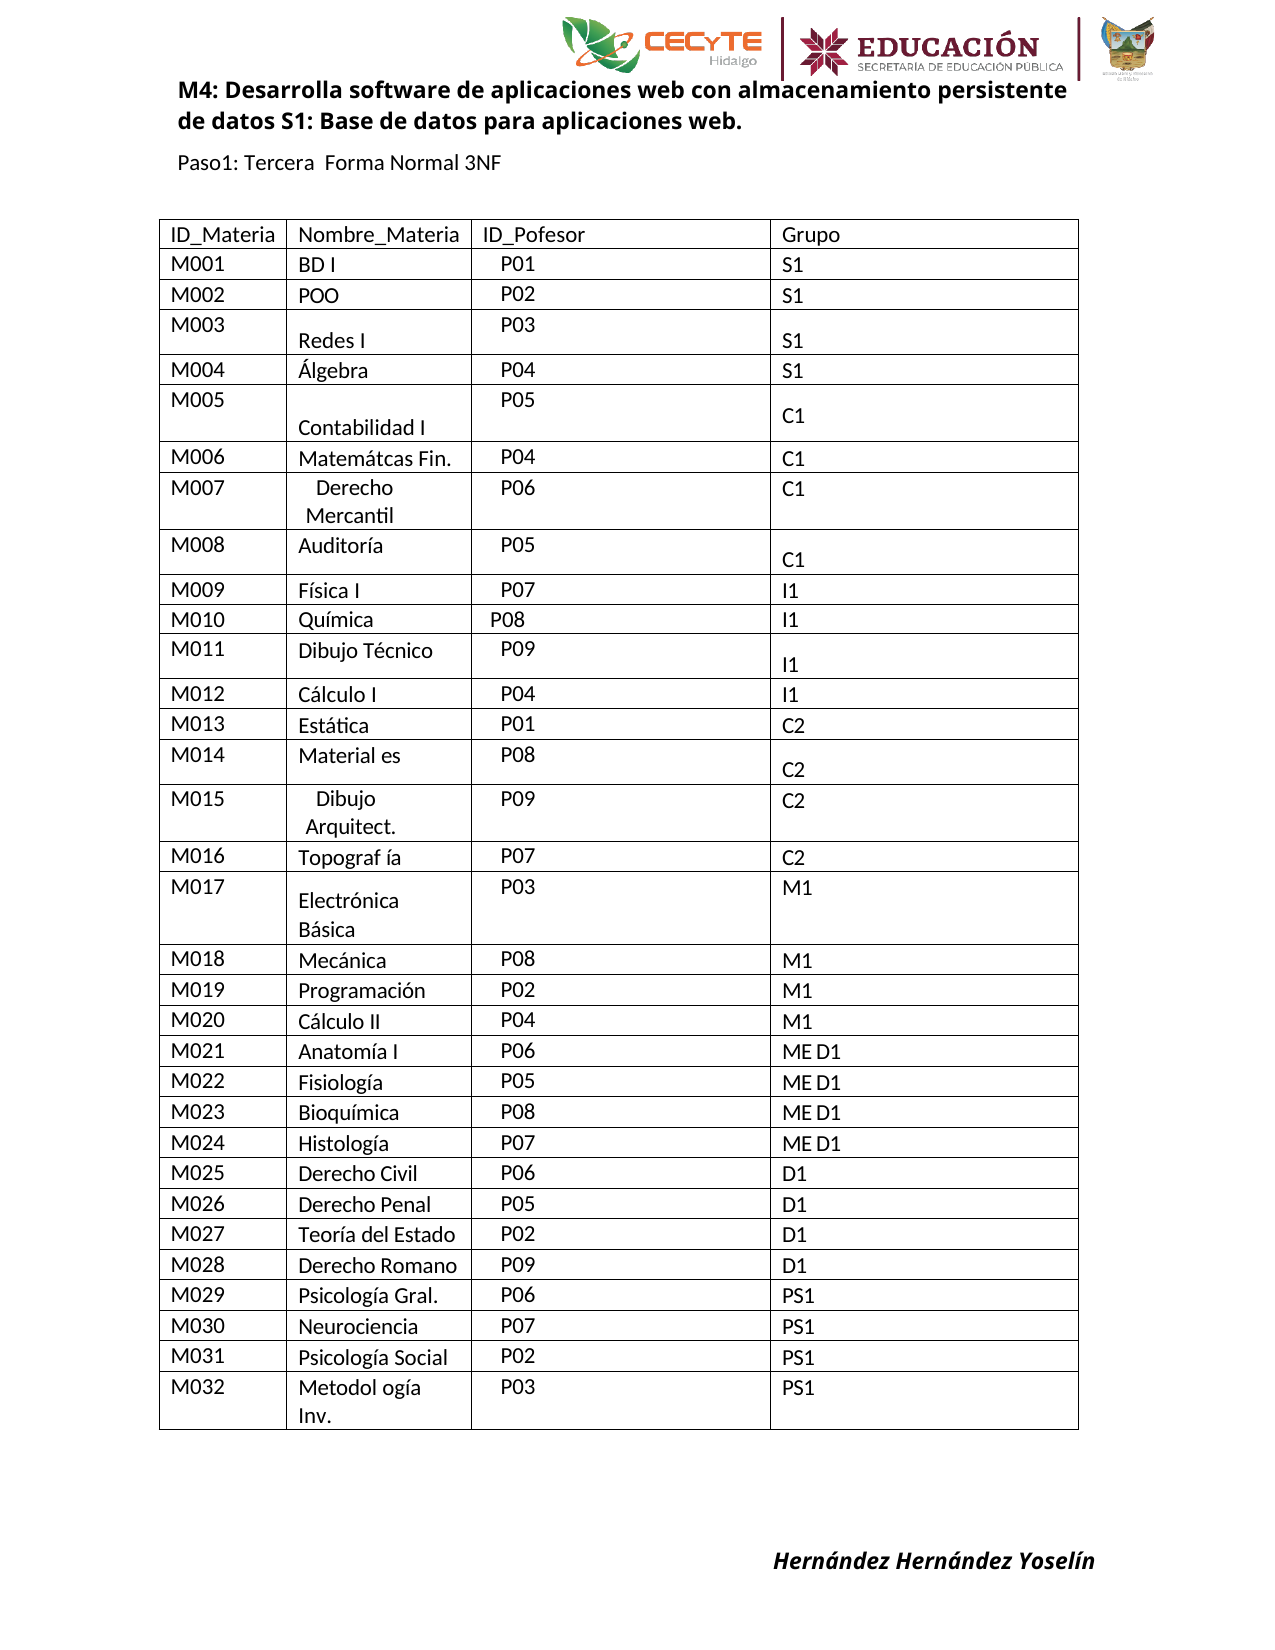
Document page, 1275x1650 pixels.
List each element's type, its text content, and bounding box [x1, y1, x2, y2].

table_cell M023 [160, 1097, 286, 1127]
table_cell M002 [160, 280, 286, 309]
table_cell P04 [472, 1006, 770, 1035]
table_cell P07 [472, 575, 770, 604]
table_cell Psicología Gral. [287, 1280, 471, 1310]
table_cell Derecho Civil [287, 1158, 471, 1188]
table_cell ME D1 [771, 1036, 1078, 1066]
table_cell P06 [472, 1036, 770, 1066]
table_cell I1 [771, 605, 1078, 633]
table_header Nombre_Materia [287, 220, 471, 248]
table_cell Histología [287, 1128, 471, 1157]
table_cell M010 [160, 605, 286, 633]
table_cell M017 [160, 872, 286, 943]
table_cell Derecho Mercantil [287, 473, 471, 529]
table_cell Mecánica [287, 945, 471, 974]
table_cell P02 [472, 1341, 770, 1371]
table_cell M013 [160, 709, 286, 739]
table_cell P07 [472, 842, 770, 871]
table_cell I1 [771, 634, 1078, 678]
table_cell Neurociencia [287, 1311, 471, 1340]
table_cell Contabilidad I [287, 385, 471, 441]
table_cell M1 [771, 1006, 1078, 1035]
table_cell D1 [771, 1250, 1078, 1279]
table_cell S1 [771, 249, 1078, 279]
table_cell D1 [771, 1219, 1078, 1249]
table_cell P03 [472, 310, 770, 354]
table_cell S1 [771, 355, 1078, 384]
table_cell P05 [472, 1067, 770, 1096]
table_header ID_Materia [160, 220, 286, 248]
table_cell P04 [472, 442, 770, 472]
table_cell P08 [472, 740, 770, 783]
text Paso1: Tercera Forma Normal 3NF [177, 148, 1098, 176]
table_cell P09 [472, 634, 770, 678]
table_cell Física I [287, 575, 471, 604]
table_cell M1 [771, 872, 1078, 943]
table_cell P09 [472, 1250, 770, 1279]
table_cell M026 [160, 1189, 286, 1218]
table_cell P04 [472, 355, 770, 384]
table_cell M027 [160, 1219, 286, 1249]
table_cell M028 [160, 1250, 286, 1279]
table_cell C1 [771, 530, 1078, 574]
table_cell C2 [771, 785, 1078, 841]
table_cell Cálculo I [287, 679, 471, 708]
table_cell Auditoría [287, 530, 471, 574]
table_cell P09 [472, 785, 770, 841]
table_cell Anatomía I [287, 1036, 471, 1066]
table_cell S1 [771, 310, 1078, 354]
table_cell Redes I [287, 310, 471, 354]
table_cell PS1 [771, 1341, 1078, 1371]
table_cell Cálculo II [287, 1006, 471, 1035]
table_cell M021 [160, 1036, 286, 1066]
table_cell P02 [472, 975, 770, 1004]
table_cell Dibujo Arquitect. [287, 785, 471, 841]
table_cell Bioquímica [287, 1097, 471, 1127]
table_cell C1 [771, 385, 1078, 441]
table_cell PS1 [771, 1311, 1078, 1340]
table_cell Derecho Romano [287, 1250, 471, 1279]
table_cell I1 [771, 575, 1078, 604]
table_cell Teoría del Estado [287, 1219, 471, 1249]
table_cell M031 [160, 1341, 286, 1371]
table_cell S1 [771, 280, 1078, 309]
table_cell M032 [160, 1372, 286, 1429]
table_cell ME D1 [771, 1128, 1078, 1157]
table_cell M009 [160, 575, 286, 604]
table_cell P06 [472, 473, 770, 529]
table_cell C2 [771, 740, 1078, 783]
table_cell Química [287, 605, 471, 633]
table_cell P05 [472, 385, 770, 441]
table_cell Metodol ogía Inv. [287, 1372, 471, 1429]
table_cell D1 [771, 1189, 1078, 1218]
table_cell Psicología Social [287, 1341, 471, 1371]
table_cell P05 [472, 530, 770, 574]
table_cell C2 [771, 709, 1078, 739]
table_cell P01 [472, 709, 770, 739]
table_cell M025 [160, 1158, 286, 1188]
table_cell POO [287, 280, 471, 309]
table_cell P07 [472, 1311, 770, 1340]
table_cell M022 [160, 1067, 286, 1096]
table_cell M018 [160, 945, 286, 974]
table_cell D1 [771, 1158, 1078, 1188]
table_cell Material es [287, 740, 471, 783]
table_cell P07 [472, 1128, 770, 1157]
table_cell M001 [160, 249, 286, 279]
table_cell M004 [160, 355, 286, 384]
table_cell P03 [472, 872, 770, 943]
table_cell M020 [160, 1006, 286, 1035]
table_cell C1 [771, 442, 1078, 472]
table_cell PS1 [771, 1372, 1078, 1429]
table_cell Topograf ía [287, 842, 471, 871]
table_cell P04 [472, 679, 770, 708]
table_cell M014 [160, 740, 286, 783]
table_cell I1 [771, 679, 1078, 708]
table_cell Fisiología [287, 1067, 471, 1096]
table_cell M007 [160, 473, 286, 529]
table_cell P02 [472, 1219, 770, 1249]
table_cell P03 [472, 1372, 770, 1429]
table_cell P06 [472, 1158, 770, 1188]
table_cell P06 [472, 1280, 770, 1310]
table_cell PS1 [771, 1280, 1078, 1310]
table_cell Electrónica Básica [287, 872, 471, 943]
table_cell P05 [472, 1189, 770, 1218]
table_cell P01 [472, 249, 770, 279]
table_cell Estática [287, 709, 471, 739]
table_cell M1 [771, 975, 1078, 1004]
table_cell P08 [472, 945, 770, 974]
table_cell Derecho Penal [287, 1189, 471, 1218]
table_cell M005 [160, 385, 286, 441]
table_cell ME D1 [771, 1097, 1078, 1127]
table_cell M019 [160, 975, 286, 1004]
table_cell M011 [160, 634, 286, 678]
table_cell M016 [160, 842, 286, 871]
table_cell BD I [287, 249, 471, 279]
table_cell Programación [287, 975, 471, 1004]
table_cell ME D1 [771, 1067, 1078, 1096]
table_cell M030 [160, 1311, 286, 1340]
table_header Grupo [771, 220, 1078, 248]
table_cell Matemátcas Fin. [287, 442, 471, 472]
table_cell Dibujo Técnico [287, 634, 471, 678]
table_cell Álgebra [287, 355, 471, 384]
table_cell P02 [472, 280, 770, 309]
picture [545, 0, 1177, 93]
table_cell M003 [160, 310, 286, 354]
table_cell M008 [160, 530, 286, 574]
table_cell M015 [160, 785, 286, 841]
table_header ID_Pofesor [472, 220, 770, 248]
table_cell C1 [771, 473, 1078, 529]
table_cell M012 [160, 679, 286, 708]
table_cell P08 [472, 605, 770, 633]
table_cell M024 [160, 1128, 286, 1157]
table_cell M029 [160, 1280, 286, 1310]
table_cell M006 [160, 442, 286, 472]
table_cell P08 [472, 1097, 770, 1127]
table_cell M1 [771, 945, 1078, 974]
table_cell C2 [771, 842, 1078, 871]
